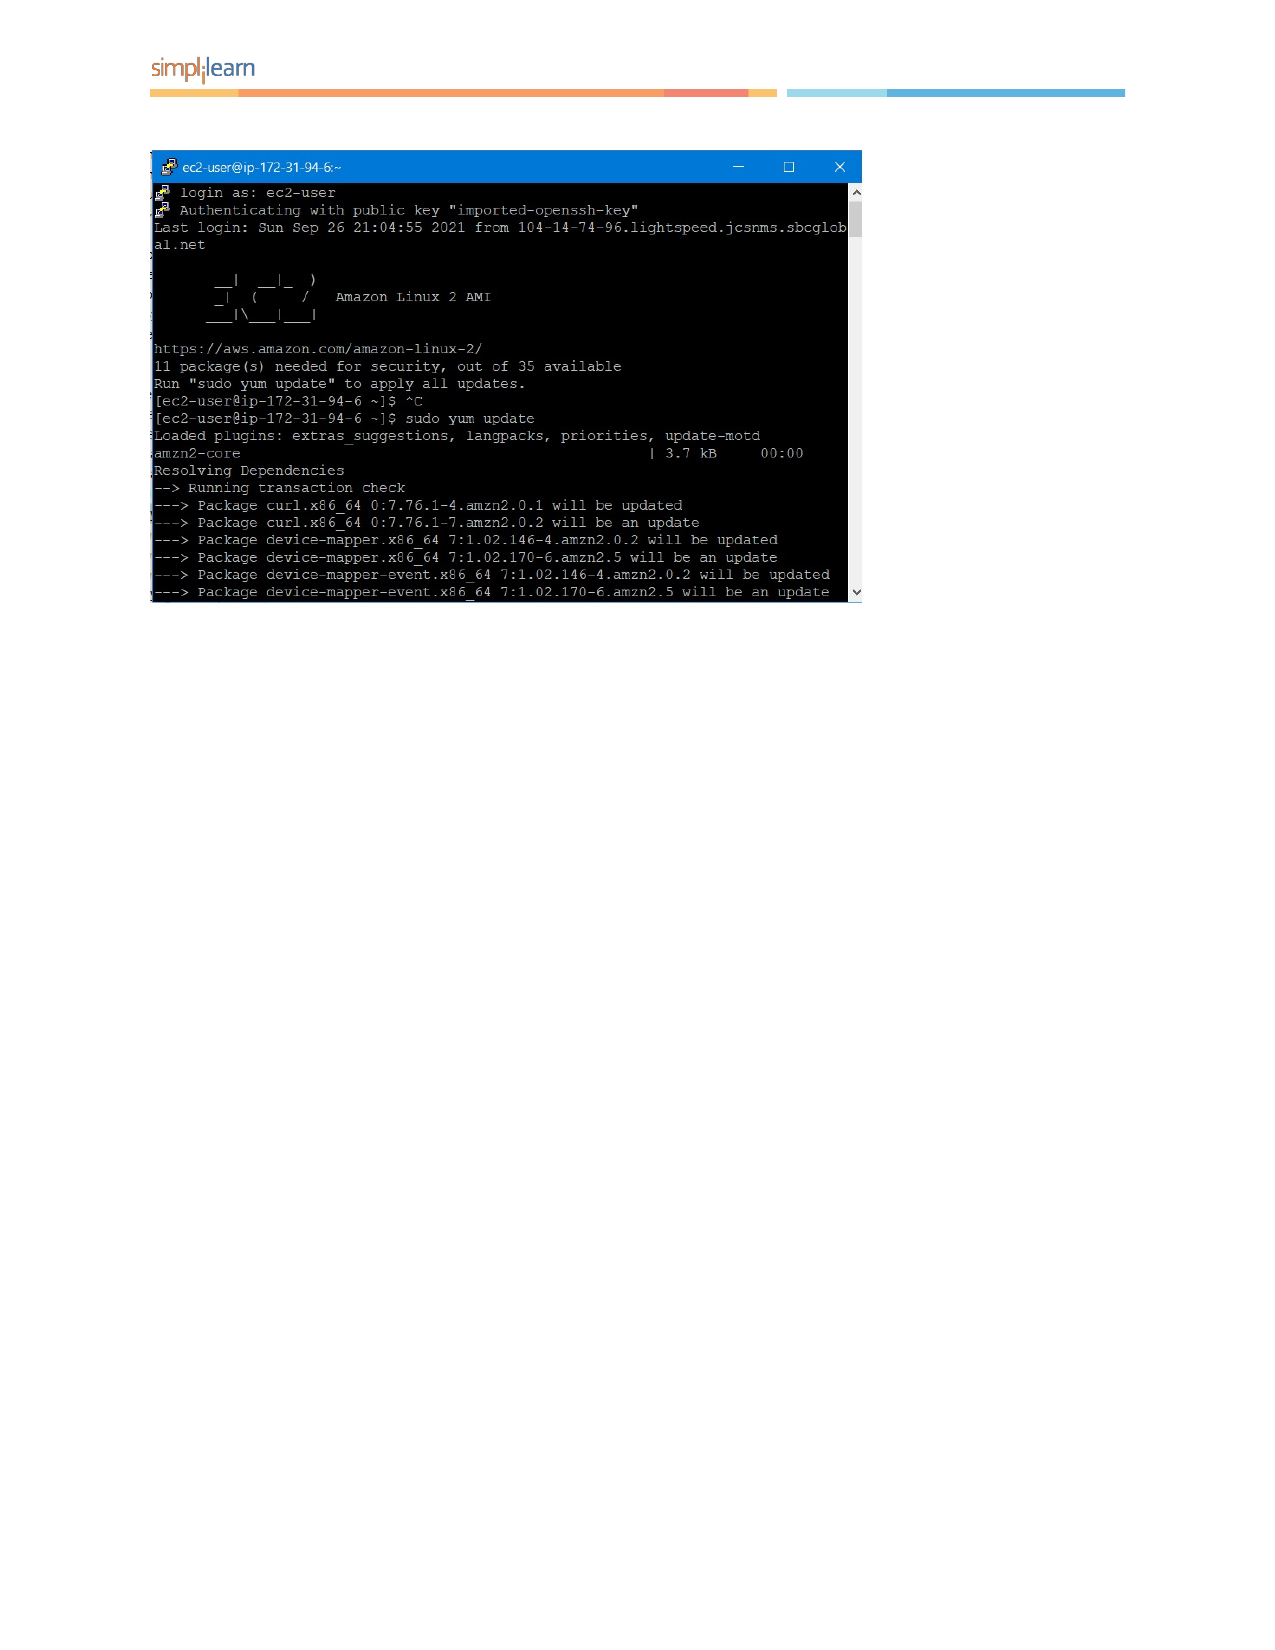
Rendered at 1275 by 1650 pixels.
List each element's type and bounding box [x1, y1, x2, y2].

picture [150, 52, 1125, 97]
picture [150, 150, 1154, 911]
